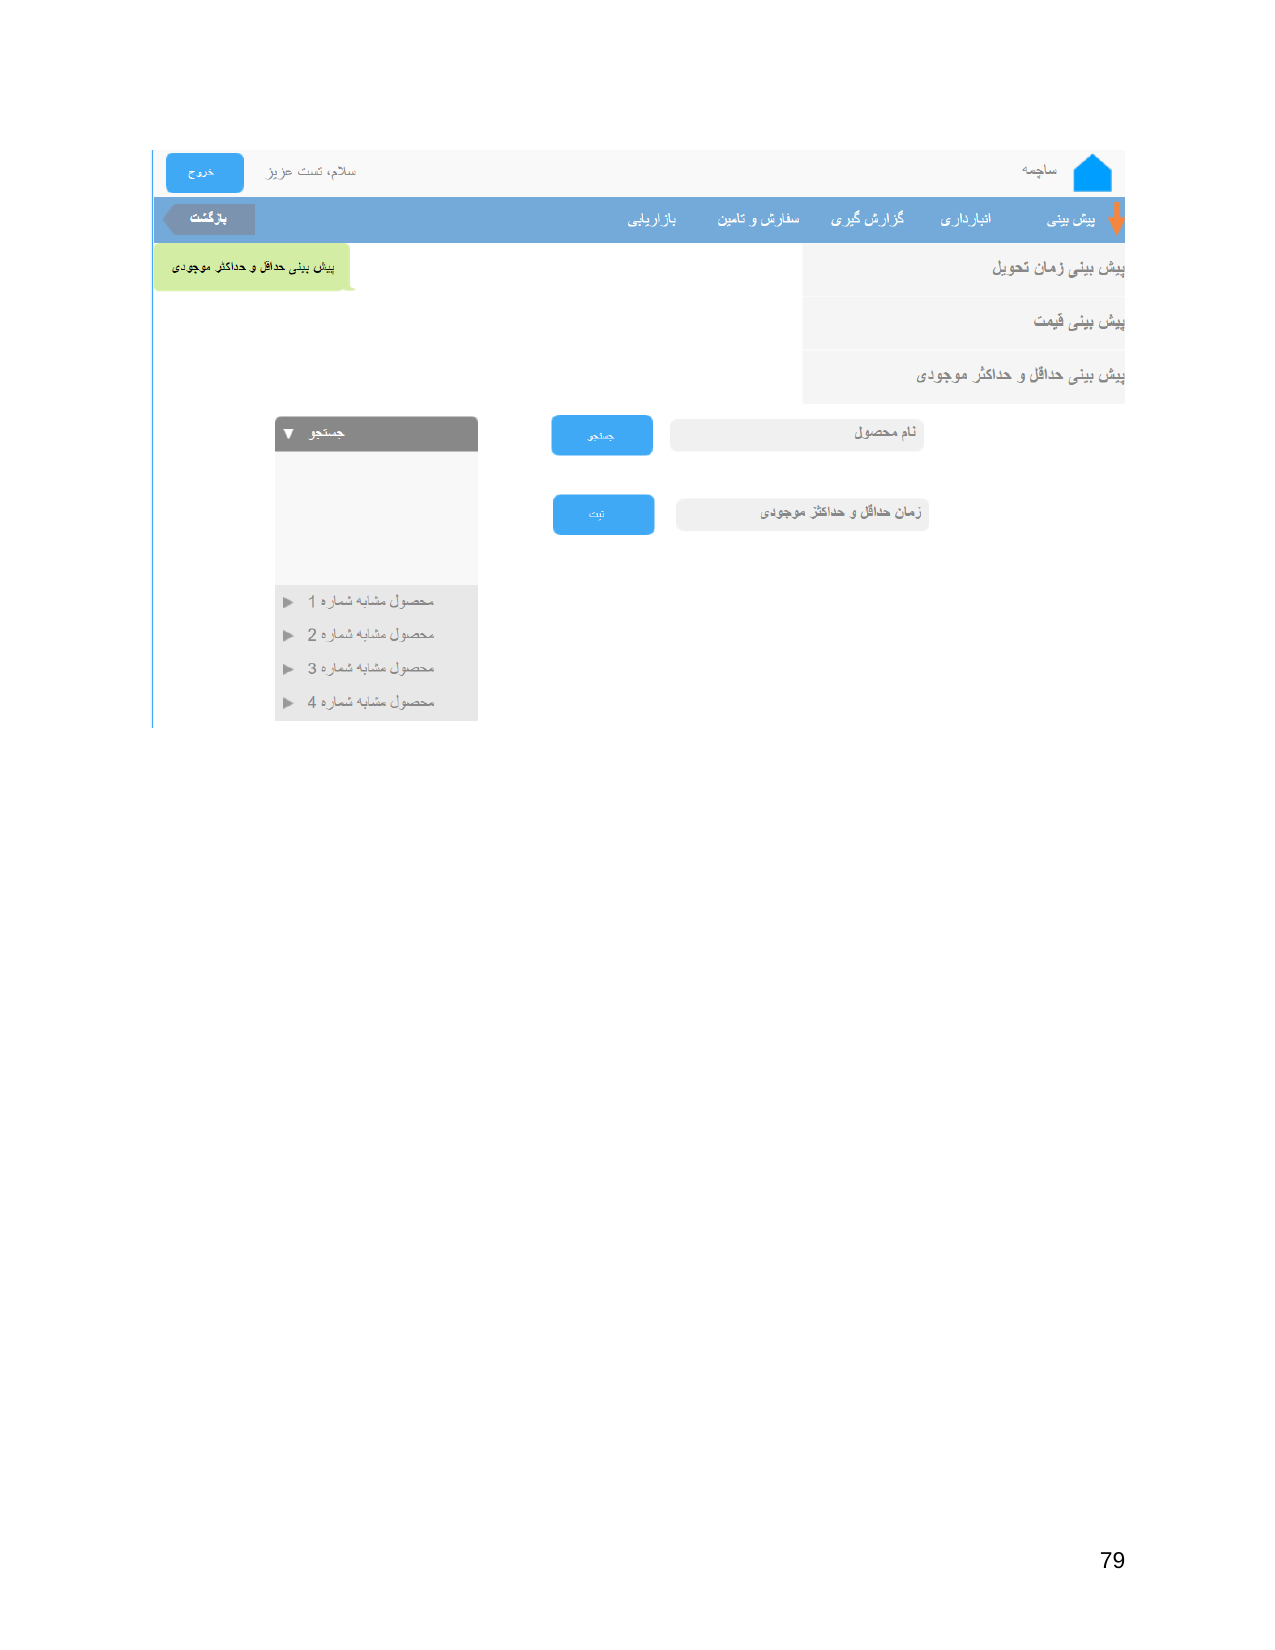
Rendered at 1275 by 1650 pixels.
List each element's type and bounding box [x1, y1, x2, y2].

picture [150, 150, 1125, 728]
